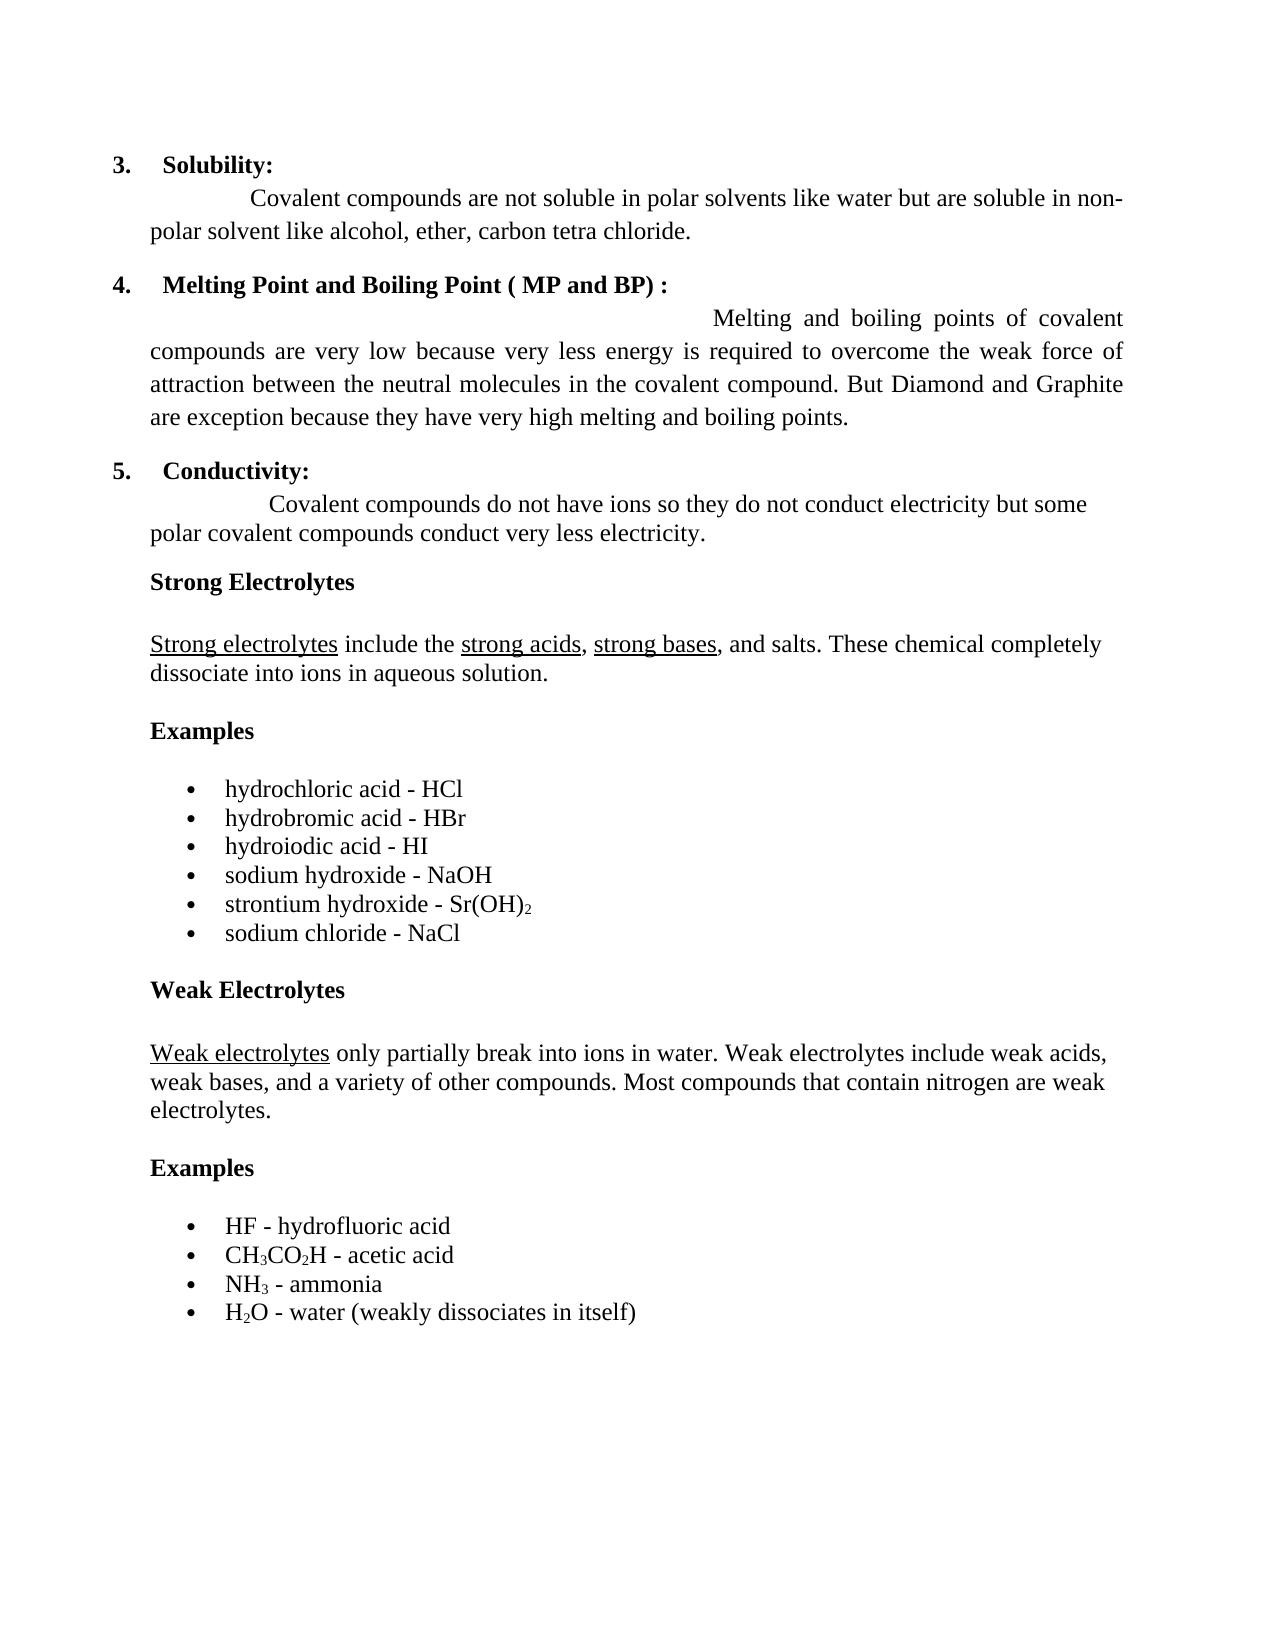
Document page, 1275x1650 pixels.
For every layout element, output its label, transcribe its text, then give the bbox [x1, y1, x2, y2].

text Strong electrolytes include the strong acids, strong bases, and salts. These chemical completely dissociate into ions in aqueous solution. [150, 629, 1125, 687]
text Covalent compounds do not have ions so they do not conduct electricity but some polar covalent compounds conduct very less electricity. [150, 489, 1125, 546]
subtitle Strong Electrolytes [150, 567, 1125, 596]
list sodium chloride - NaCl [187, 918, 1125, 946]
list NH3 - ammonia [187, 1269, 1125, 1297]
list strontium hydroxide - Sr(OH)2 [187, 889, 1125, 918]
text Weak electrolytes only partially break into ions in water. Weak electrolytes include weak acids, weak bases, and a variety of other compounds. Most compounds that contain nitrogen are weak electrolytes. [150, 1038, 1125, 1124]
list H2O - water (weakly dissociates in itself) [187, 1297, 1125, 1326]
subtitle Weak Electrolytes [150, 976, 1125, 1004]
subtitle 5. Conductivity: [112, 456, 1125, 484]
list hydrochloric acid - HCl [187, 774, 1125, 803]
list HF - hydrofluoric acid [187, 1211, 1125, 1240]
list CH3CO2H - acetic acid [187, 1240, 1125, 1269]
text Examples [150, 1153, 1125, 1182]
list hydrobromic acid - HBr [187, 803, 1125, 831]
subtitle 3. Solubility: [112, 150, 1125, 179]
list hydroiodic acid - HI [187, 831, 1125, 860]
subtitle 4. Melting Point and Boiling Point ( MP and BP) : [112, 270, 1125, 299]
text Examples [150, 716, 1125, 745]
text Melting and boiling points of covalent compounds are very low because very less energy is required to overcome the weak force of attraction between the neutral molecules in the covalent compound. But Diamond and Graphite are exception because they have very high melting and boiling points. [150, 303, 1125, 431]
text Covalent compounds are not soluble in polar solvents like water but are soluble in non-polar solvent like alcohol, ether, carbon tetra chloride. [150, 183, 1125, 245]
list sodium hydroxide - NaOH [187, 860, 1125, 889]
